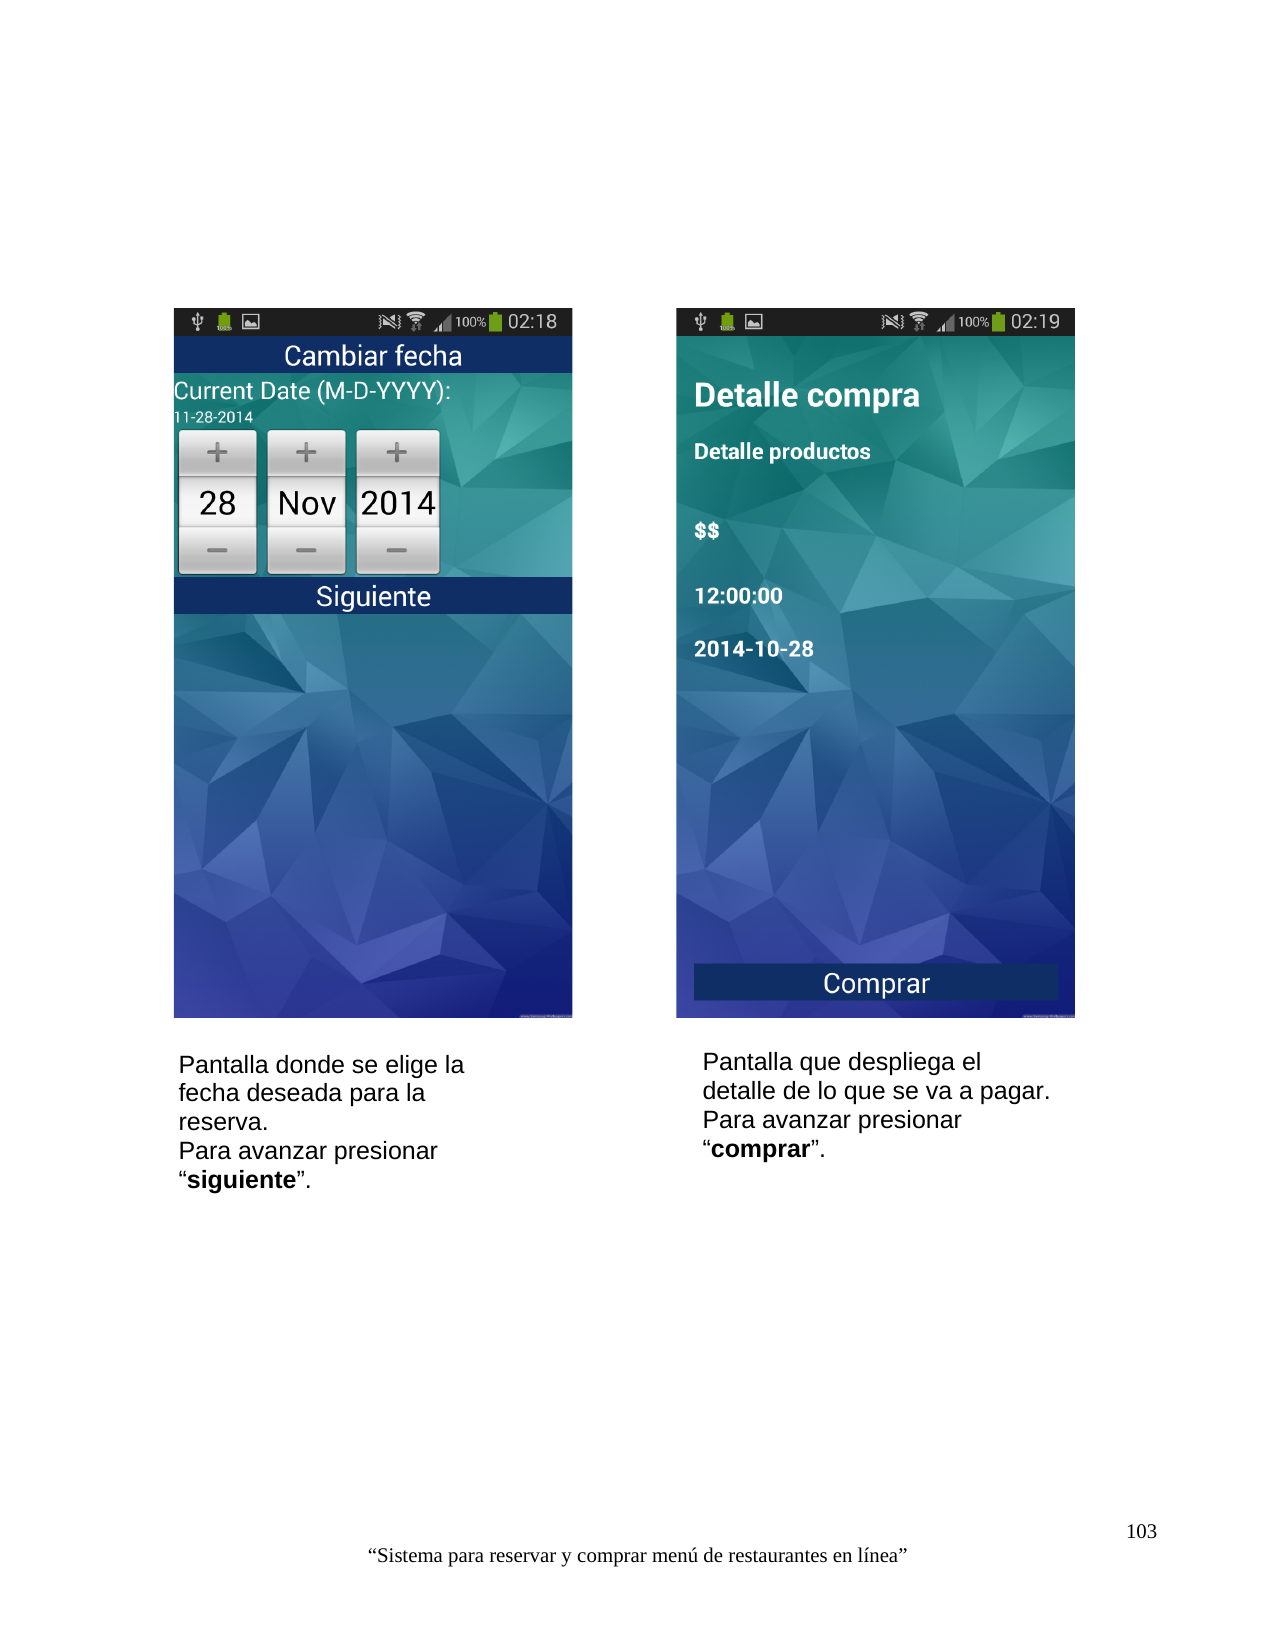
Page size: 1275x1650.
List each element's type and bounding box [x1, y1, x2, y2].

picture [173, 308, 573, 1018]
picture [676, 308, 1075, 1018]
